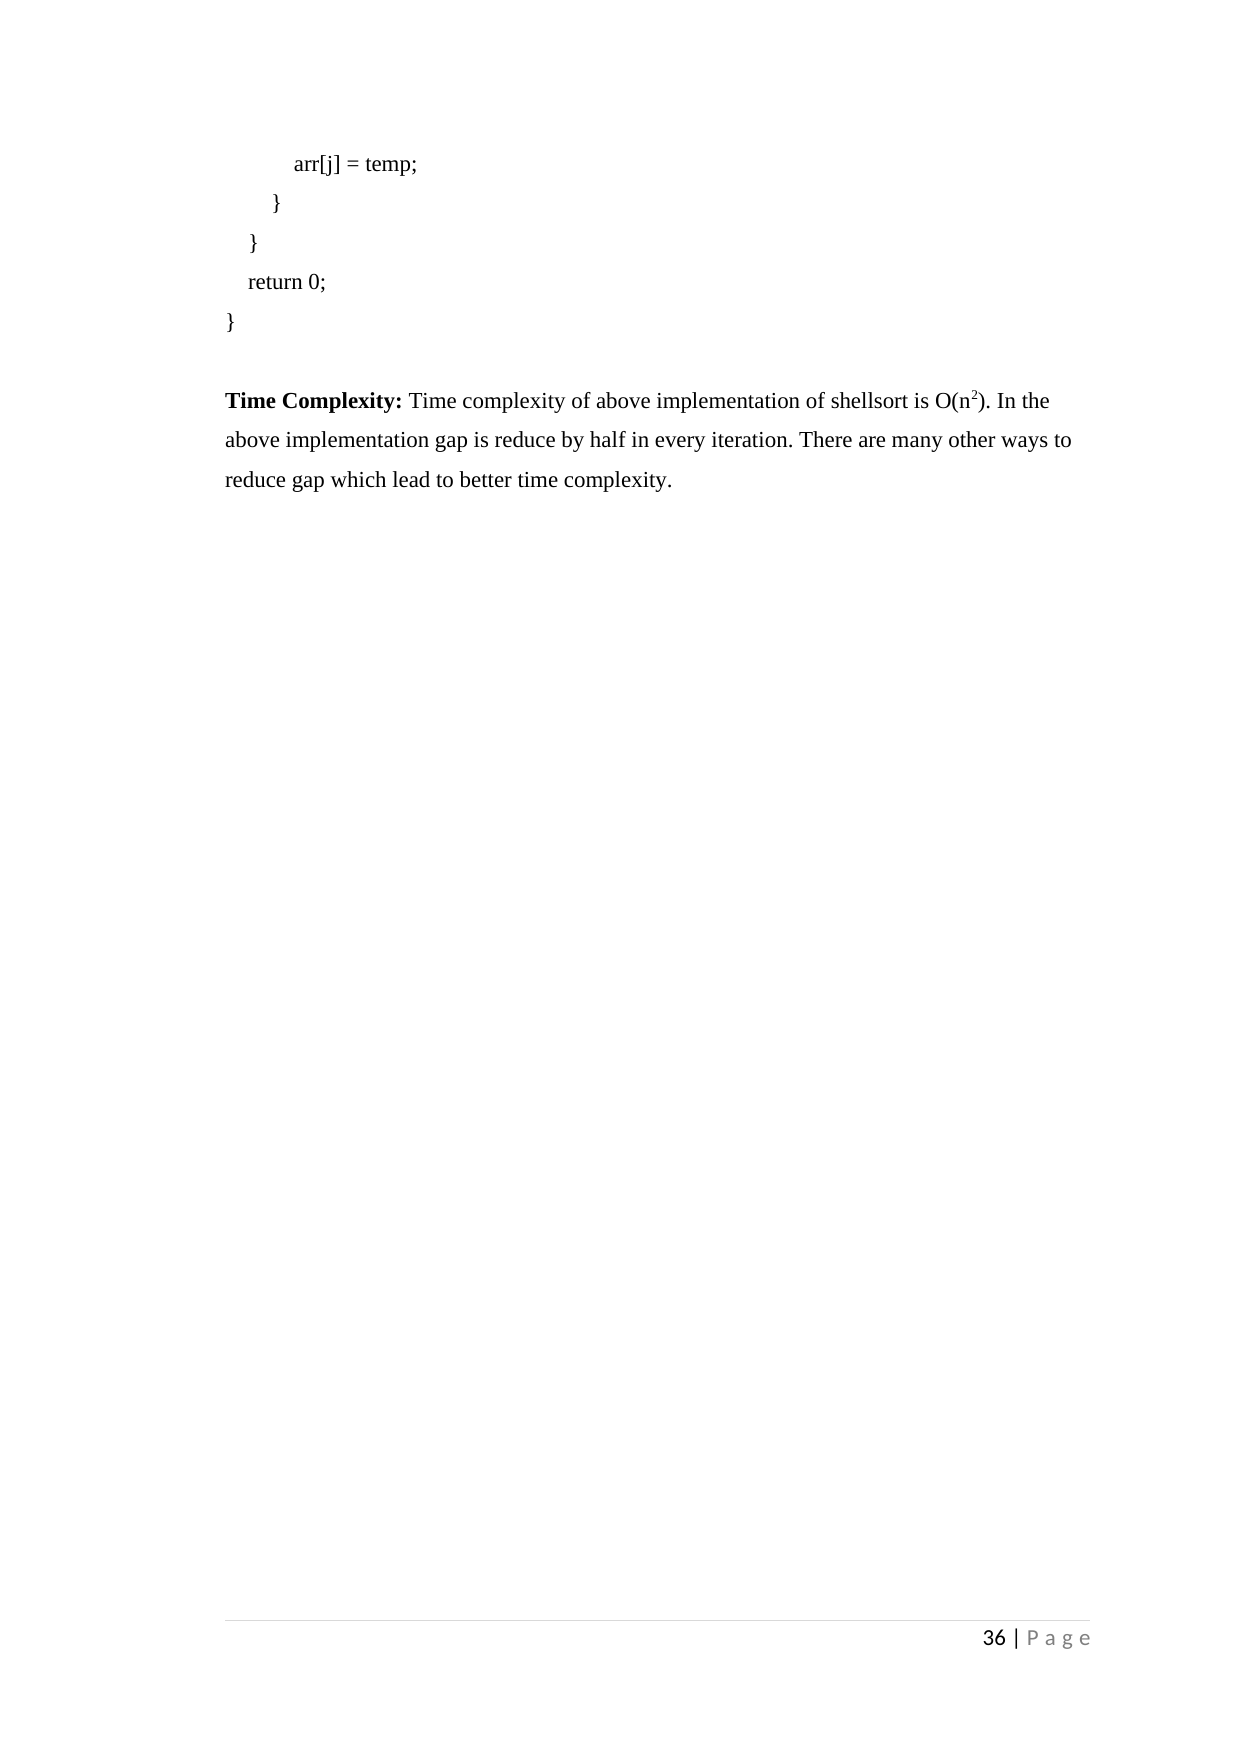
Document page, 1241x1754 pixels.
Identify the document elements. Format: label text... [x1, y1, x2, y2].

text arr[j] = temp; [225, 150, 1090, 176]
text } [225, 308, 1090, 334]
text } [225, 229, 1090, 255]
text return 0; [225, 268, 1090, 295]
text Time Complexity: Time complexity of above implementation of shellsort is O(n2). In the above implementation gap is reduce by half in every iteration. There are many other ways to reduce gap which lead to better time complexity. [225, 387, 1090, 492]
text } [225, 189, 1090, 216]
